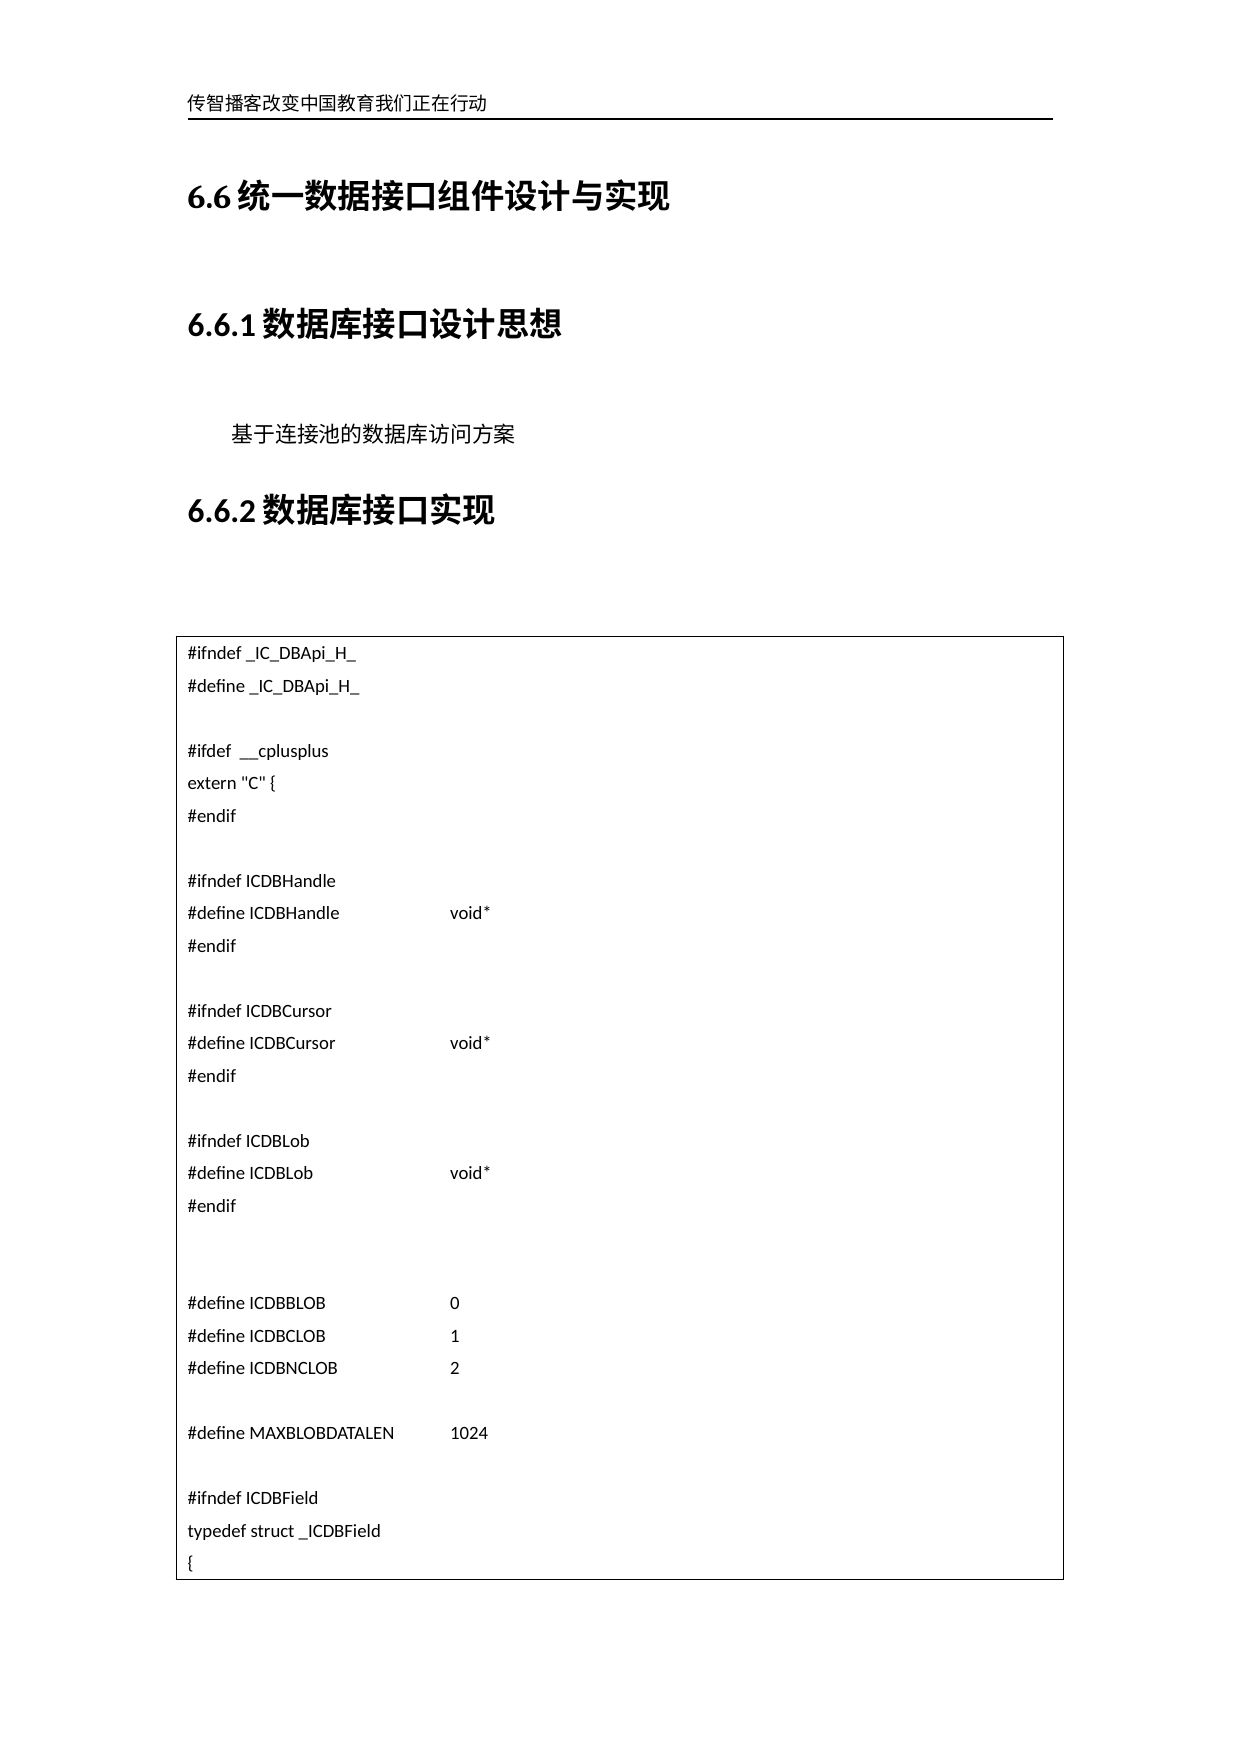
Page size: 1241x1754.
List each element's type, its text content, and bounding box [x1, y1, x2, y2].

subtitle 6.6.1数据库接口设计思想 [187, 289, 1053, 354]
subtitle 6.6.2数据库接口实现 [187, 476, 1053, 541]
text 基于连接池的数据库访问方案 [187, 416, 1053, 449]
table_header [177, 637, 1063, 1579]
subtitle 6.6统一数据接口组件设计与实现 [187, 162, 1053, 227]
